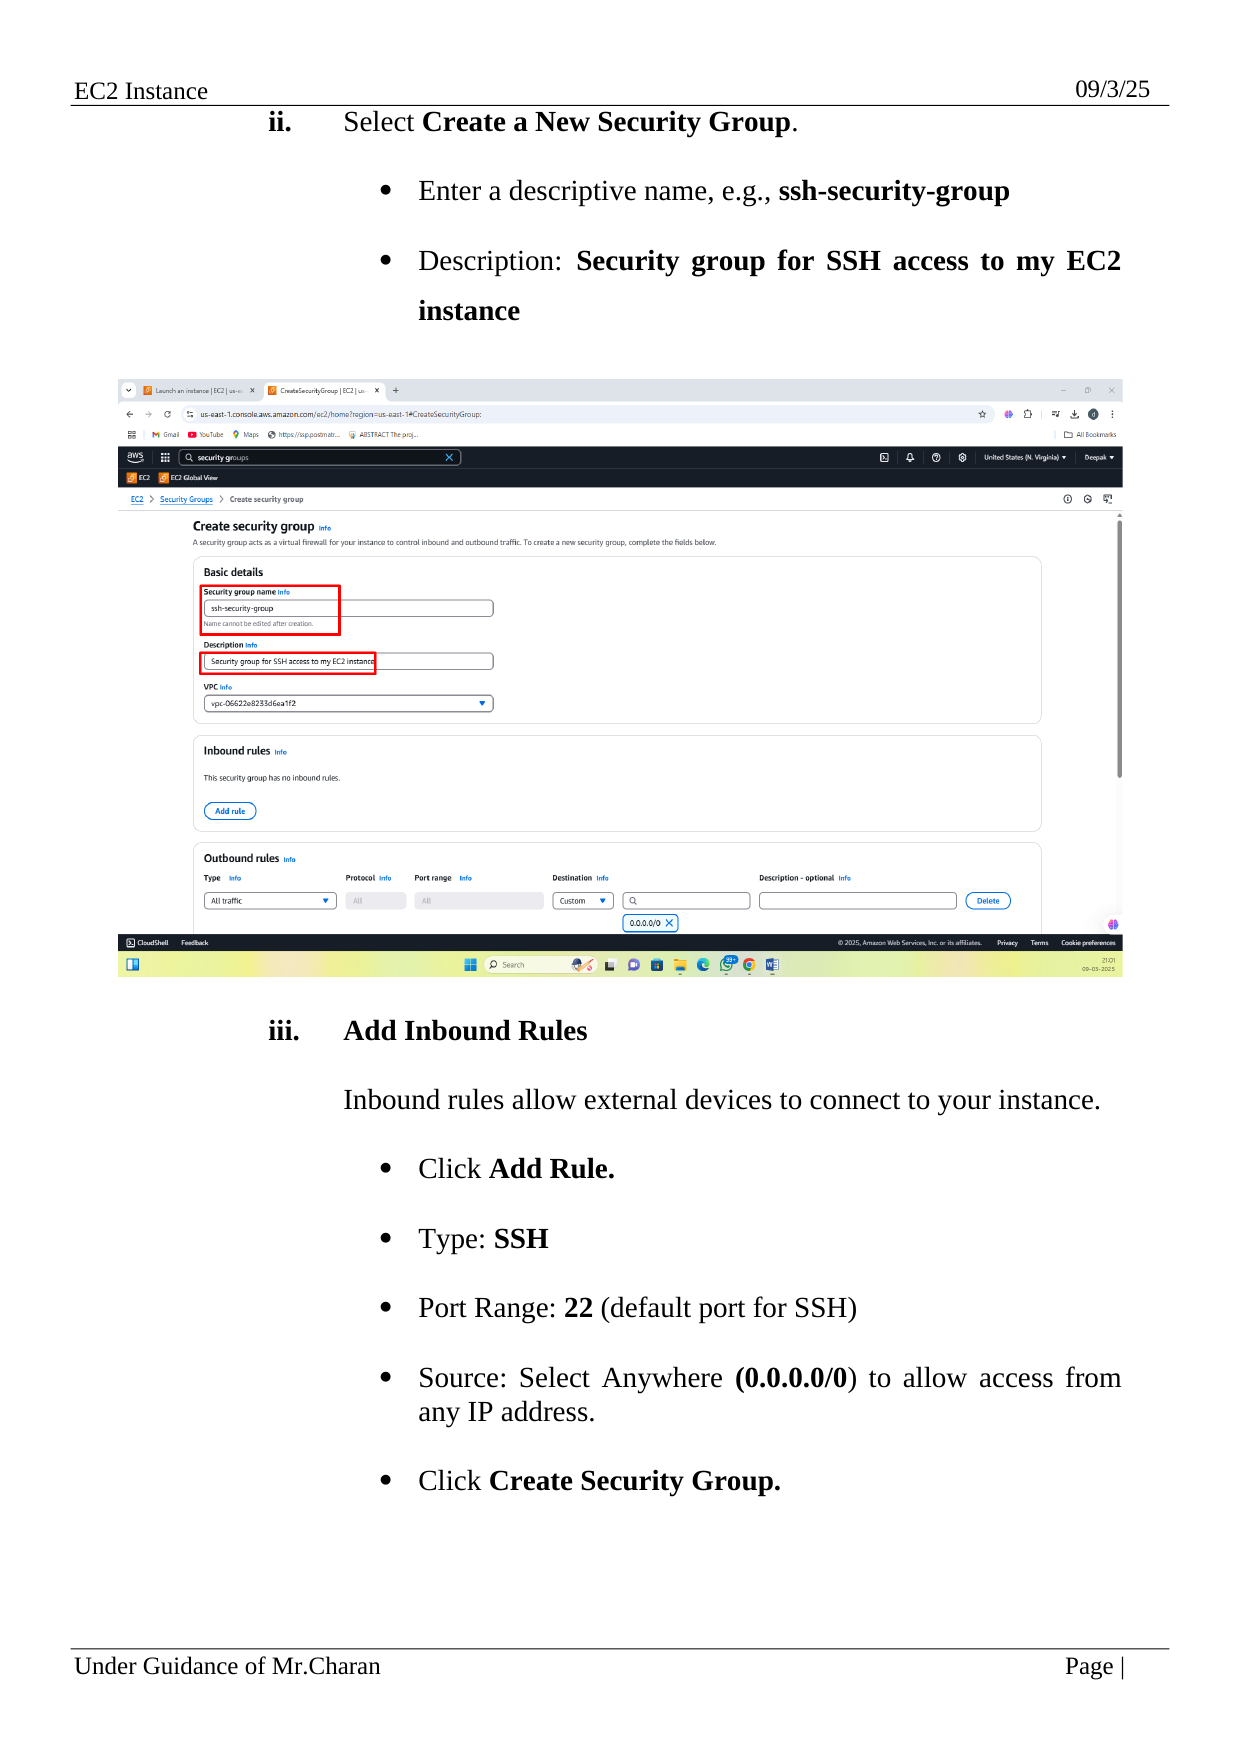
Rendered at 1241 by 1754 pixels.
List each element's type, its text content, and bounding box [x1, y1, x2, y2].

subtitle Inbound rules allow external devices to connect to your instance. [268, 1082, 1122, 1116]
subtitle Enter a descriptive name, e.g., ssh-security-group [381, 173, 1122, 207]
subtitle Description: Security group for SSH access to my EC2 instance [381, 243, 1122, 327]
subtitle Click Add Rule. [381, 1152, 1122, 1185]
subtitle Port Range: 22 (default port for SSH) [381, 1291, 1122, 1324]
subtitle Select Create a New Security Group. [268, 104, 1122, 137]
subtitle Source: Select Anywhere (0.0.0.0/0) to allow access from any IP address. [381, 1360, 1122, 1427]
picture [118, 379, 1123, 977]
subtitle Add Inbound Rules [268, 1013, 1122, 1046]
subtitle Type: SSH [381, 1221, 1122, 1255]
subtitle Click Create Security Group. [381, 1463, 1122, 1497]
